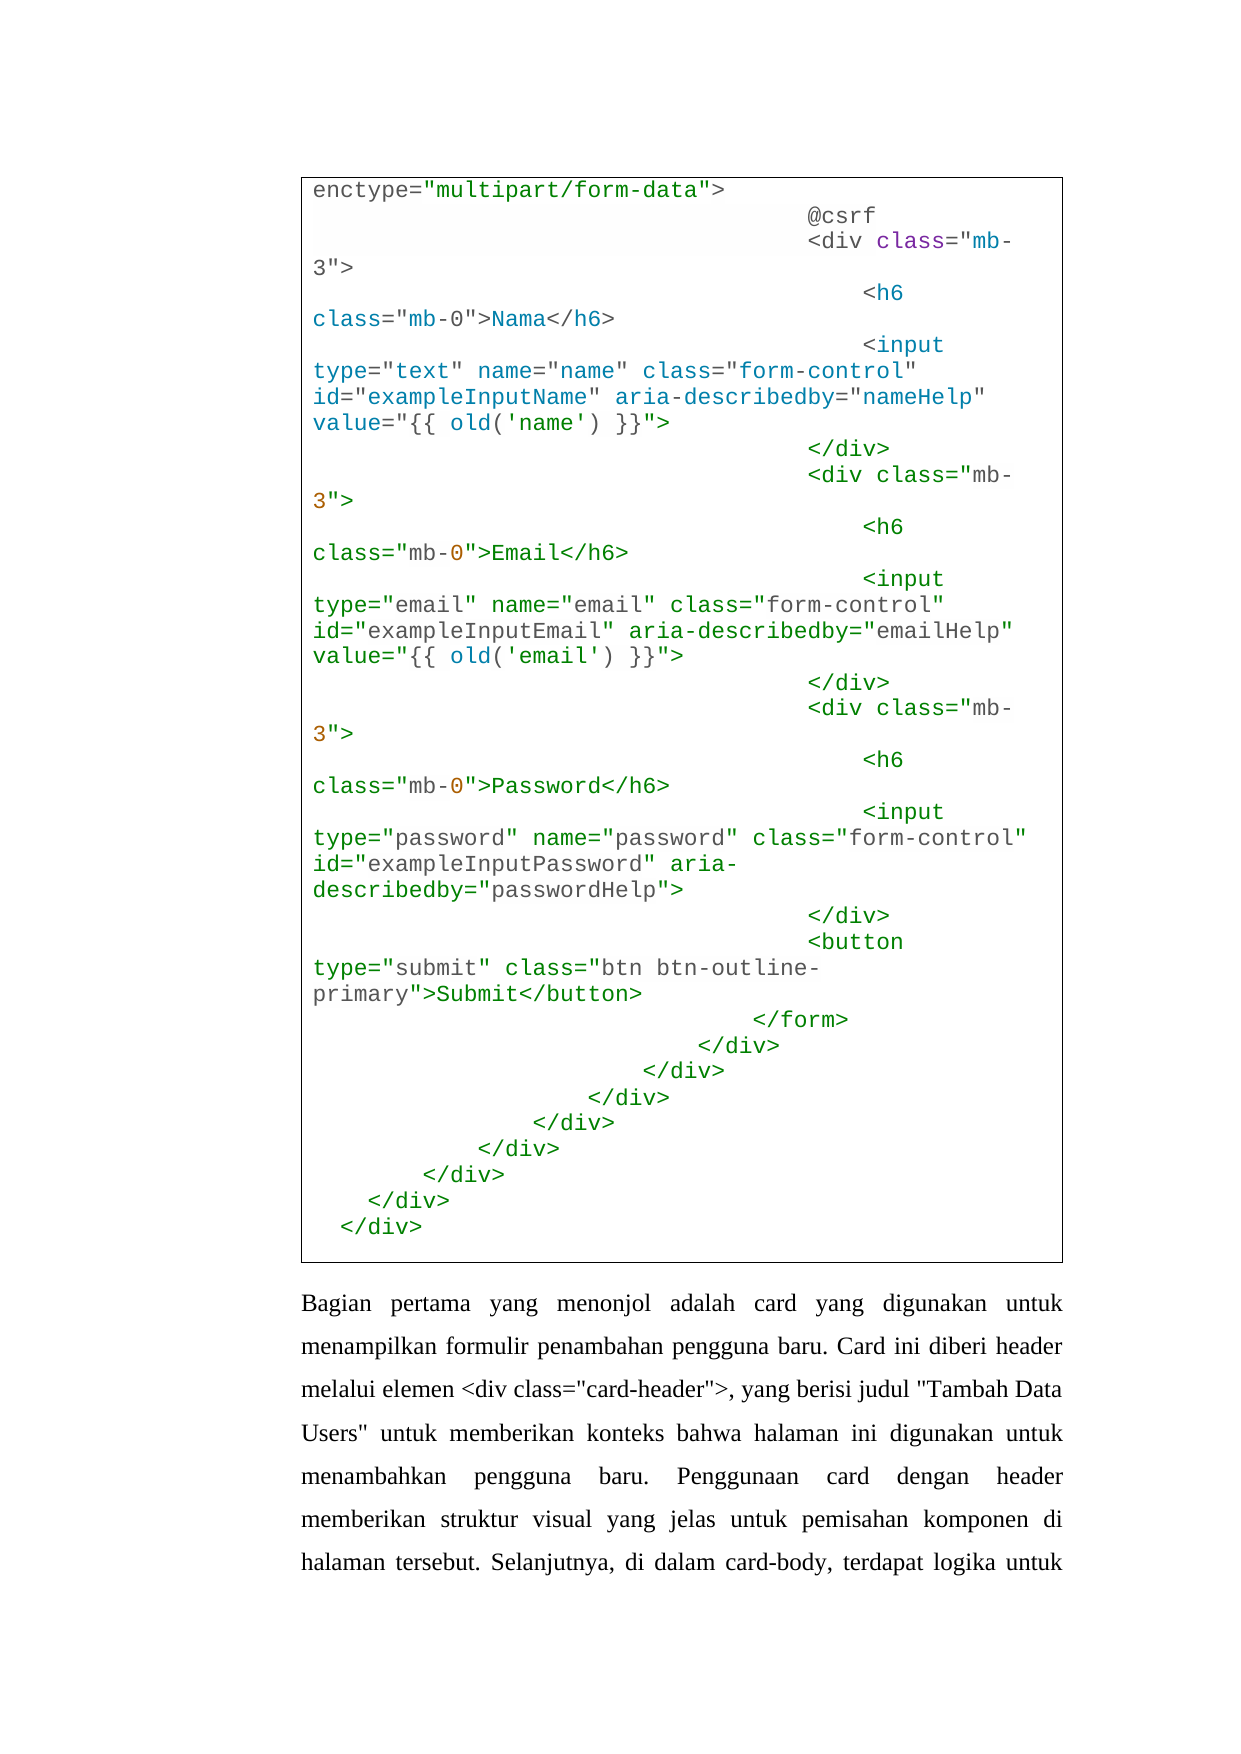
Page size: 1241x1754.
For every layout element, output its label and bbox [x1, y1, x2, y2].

text [301, 1288, 1063, 1576]
table_header [302, 178, 1062, 1262]
